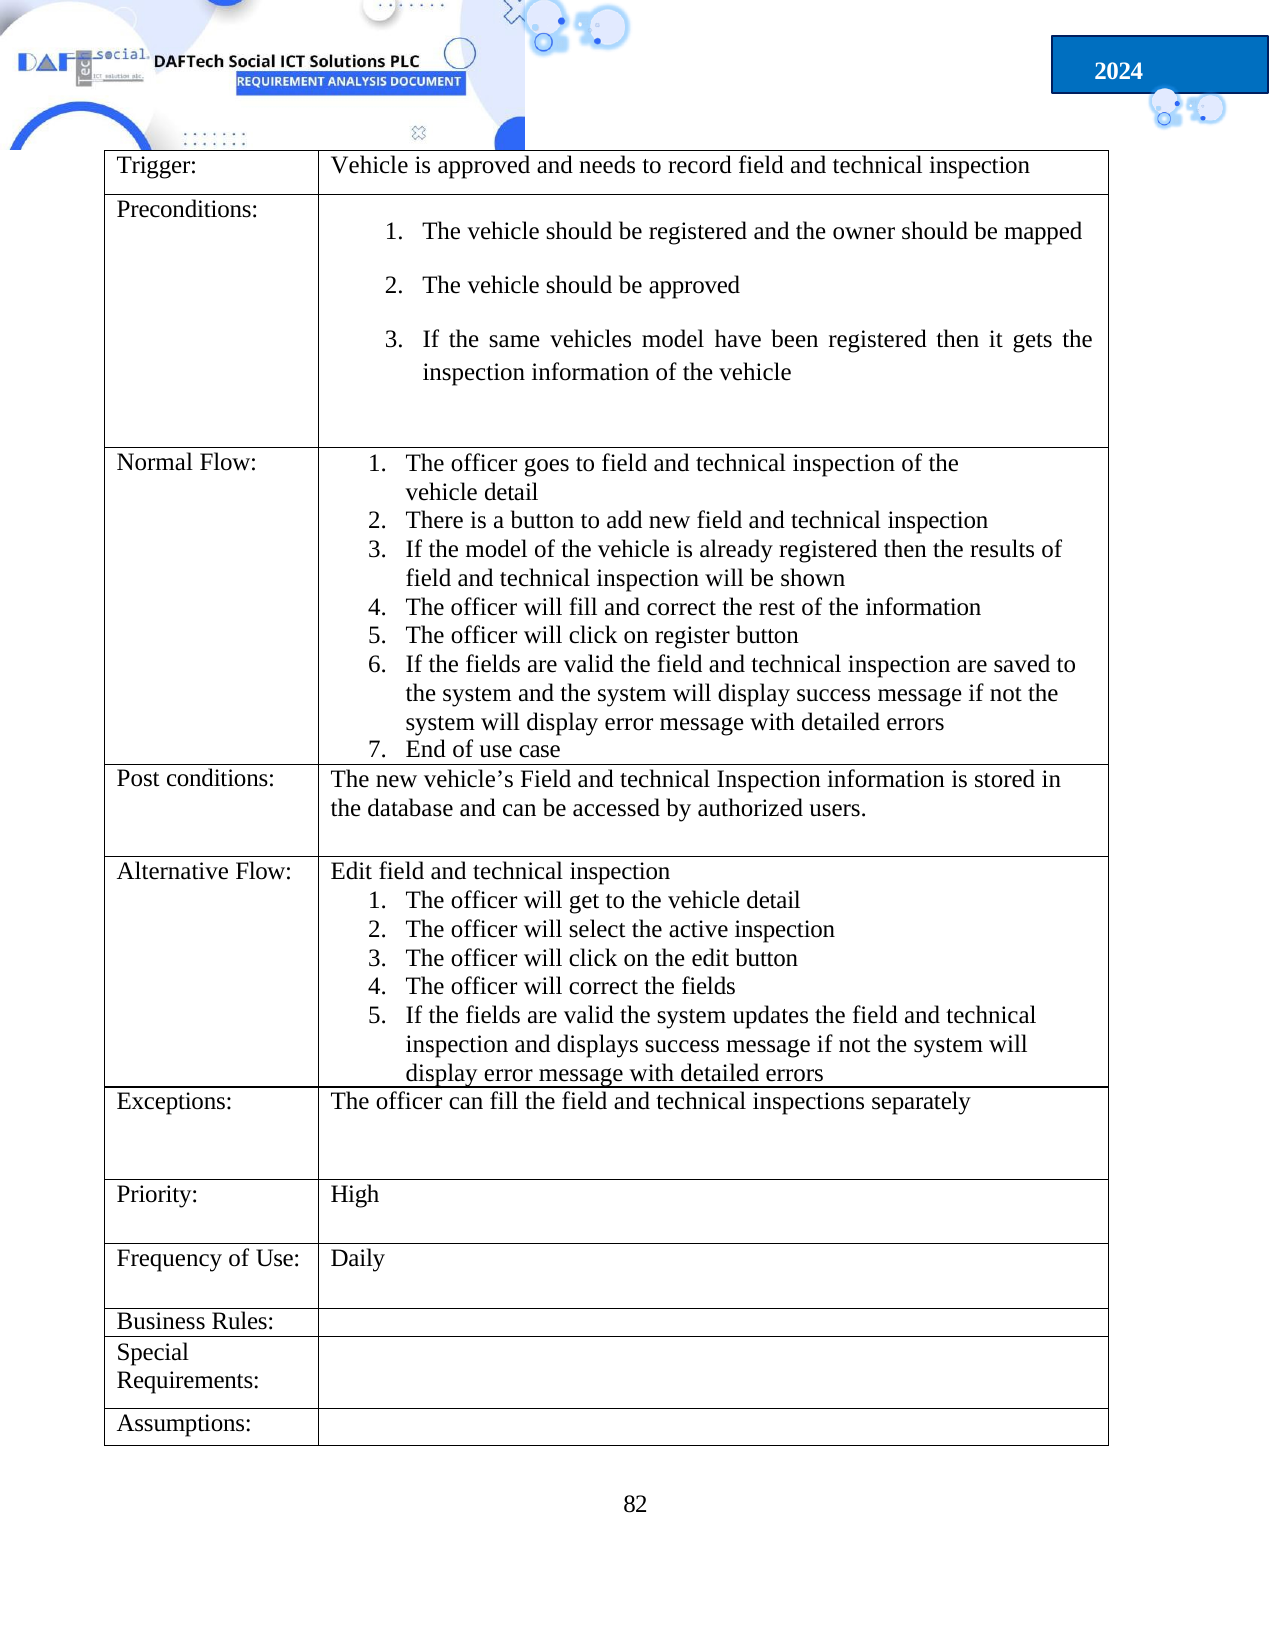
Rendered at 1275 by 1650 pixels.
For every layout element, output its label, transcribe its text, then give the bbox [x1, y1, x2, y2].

table_cell Priority: [105, 1180, 318, 1243]
table_cell The officer can fill the field and technical inspections separately [319, 1088, 1108, 1179]
table_cell Normal Flow: [105, 448, 318, 763]
table_header Vehicle is approved and needs to record field and technical inspection [319, 151, 1108, 194]
table_header Trigger: [105, 151, 318, 194]
table_cell [319, 1337, 1108, 1408]
table_cell Exceptions: [105, 1088, 318, 1179]
table_cell Business Rules: [105, 1309, 318, 1336]
picture [1145, 66, 1229, 151]
picture [0, 0, 634, 150]
table_cell Daily [319, 1244, 1108, 1307]
table_cell The vehicle should be registered and the owner should be mapped The vehicle should be approved If the same vehicles model have been registered then it gets the inspection information of the vehicle [319, 195, 1108, 447]
table_cell Preconditions: [105, 195, 318, 447]
table_cell Edit field and technical inspection The officer will get to the vehicle detail The officer will select the active inspection The officer will click on the edit button The officer will correct the fields If the fields are valid the system updates the field and technical inspection and displays success message if not the system will display error message with detailed errors [319, 857, 1108, 1086]
table_cell [319, 1409, 1108, 1445]
table_cell [319, 1309, 1108, 1336]
table_cell Alternative Flow: [105, 857, 318, 1086]
table_cell High [319, 1180, 1108, 1243]
table_cell The new vehicle’s Field and technical Inspection information is stored in the database and can be accessed by authorized users. [319, 765, 1108, 856]
table_cell Post conditions: [105, 765, 318, 856]
table_cell Frequency of Use: [105, 1244, 318, 1307]
table_cell Special Requirements: [105, 1337, 318, 1408]
table_cell Assumptions: [105, 1409, 318, 1445]
table_cell The officer goes to field and technical inspection of the vehicle detail There is a button to add new field and technical inspection If the model of the vehicle is already registered then the results of field and technical inspection will be shown The officer will fill and correct the rest of the information The officer will click on register button If the fields are valid the field and technical inspection are saved to the system and the system will display success message if not the system will display error message with detailed errors End of use case [319, 448, 1108, 763]
